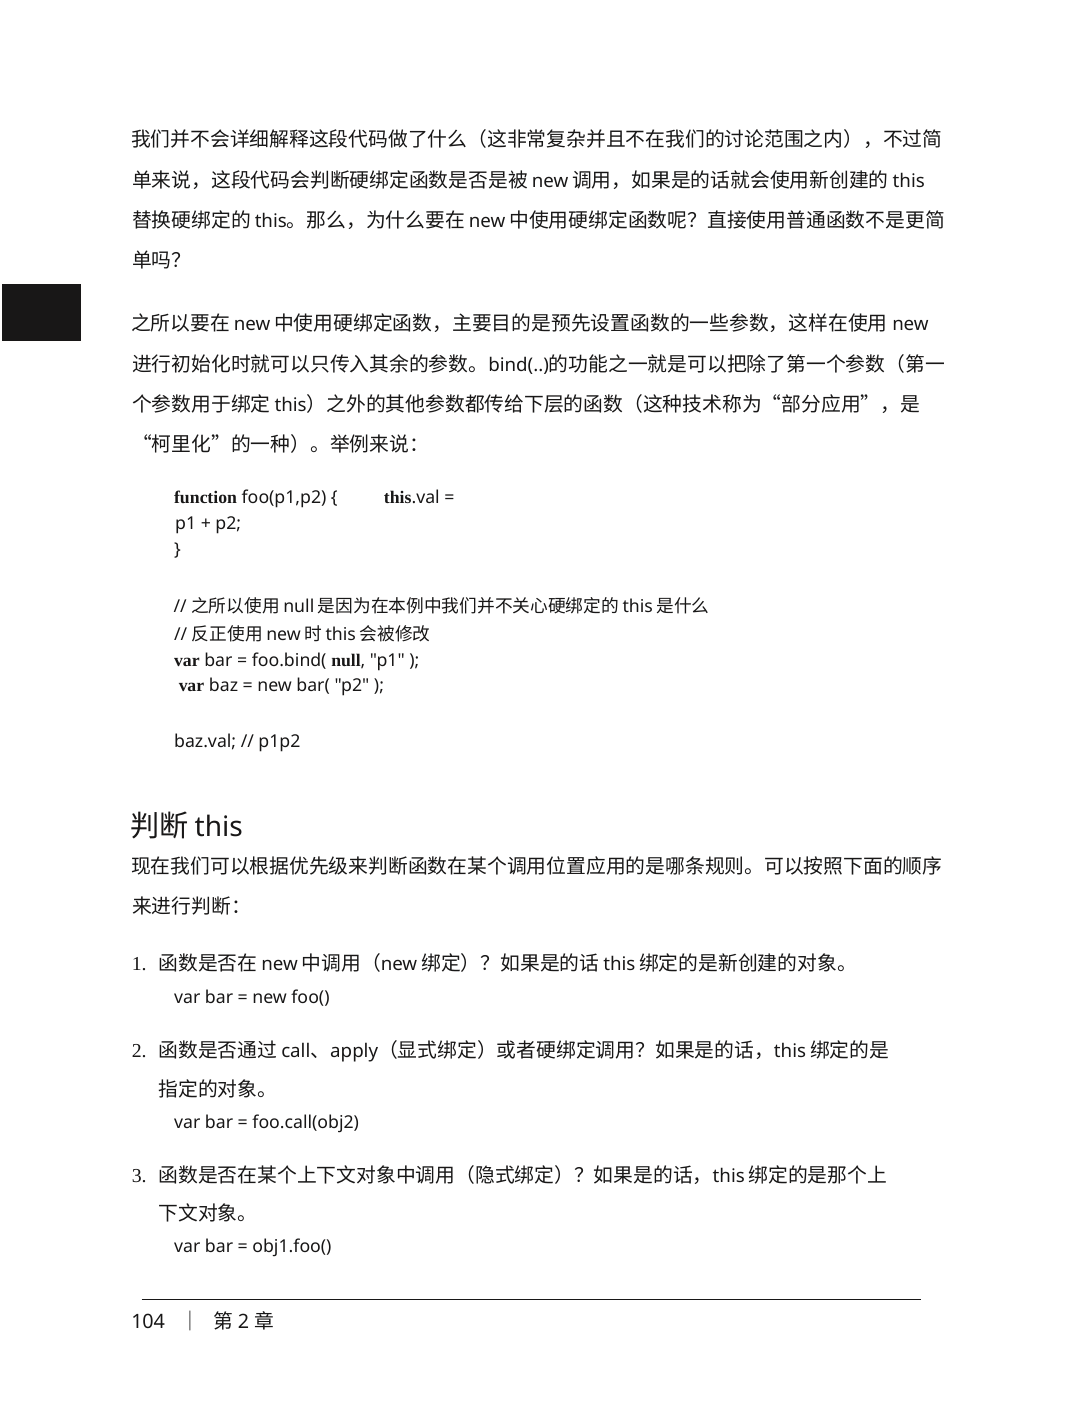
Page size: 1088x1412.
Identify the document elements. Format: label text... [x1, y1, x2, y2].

text 我们并不会详细解释这段代码做了什么（这非常复杂并且不在我们的讨论范围之内），不过简单来说，这段代码会判断硬绑定函数是否是被new调用，如果是的话就会使用新创建的this替换硬绑定的this。那么，为什么要在new中使用硬绑定函数呢？直接使用普通函数不是更简单吗？ [131, 124, 946, 273]
text var bar = foo.bind( null, "p1" ); [174, 647, 670, 671]
text var bar = new foo() [174, 984, 670, 1008]
text var baz = new bar( "p2" ); [174, 673, 430, 697]
text function foo(p1,p2) { this.val = p1 + p2; [174, 485, 474, 534]
list 函数是否在某个上下文对象中调用（隐式绑定）？如果是的话，this绑定的是那个上 [132, 1159, 946, 1188]
text baz.val; // p1p2 [174, 729, 670, 753]
subtitle 判断this [130, 802, 869, 844]
text var bar = obj1.foo() [174, 1233, 670, 1258]
text 现在我们可以根据优先级来判断函数在某个调用位置应用的是哪条规则。可以按照下面的顺序来进行判断： [131, 851, 946, 920]
text // 反正使用new时this会被修改 [174, 619, 670, 645]
text var bar = foo.call(obj2) [174, 1109, 670, 1133]
text 下文对象。 [158, 1198, 946, 1226]
list 函数是否通过call、apply（显式绑定）或者硬绑定调用？如果是的话，this绑定的是 [132, 1034, 946, 1063]
text // 之所以使用null是因为在本例中我们并不关心硬绑定的this是什么 [173, 592, 777, 618]
text 指定的对象。 [158, 1073, 946, 1102]
list 函数是否在new中调用（new绑定）？如果是的话this绑定的是新创建的对象。 [132, 947, 946, 976]
text } [174, 536, 670, 560]
text 之所以要在new中使用硬绑定函数，主要目的是预先设置函数的一些参数，这样在使用 new进行初始化时就可以只传入其余的参数。bind(..)的功能之一就是可以把除了第一个参数（第一个参数用于绑定this）之外的其他参数都传给下层的函数（这种技术称为“部分应用”，是“柯里化”的一种）。举例来说： [131, 308, 946, 457]
